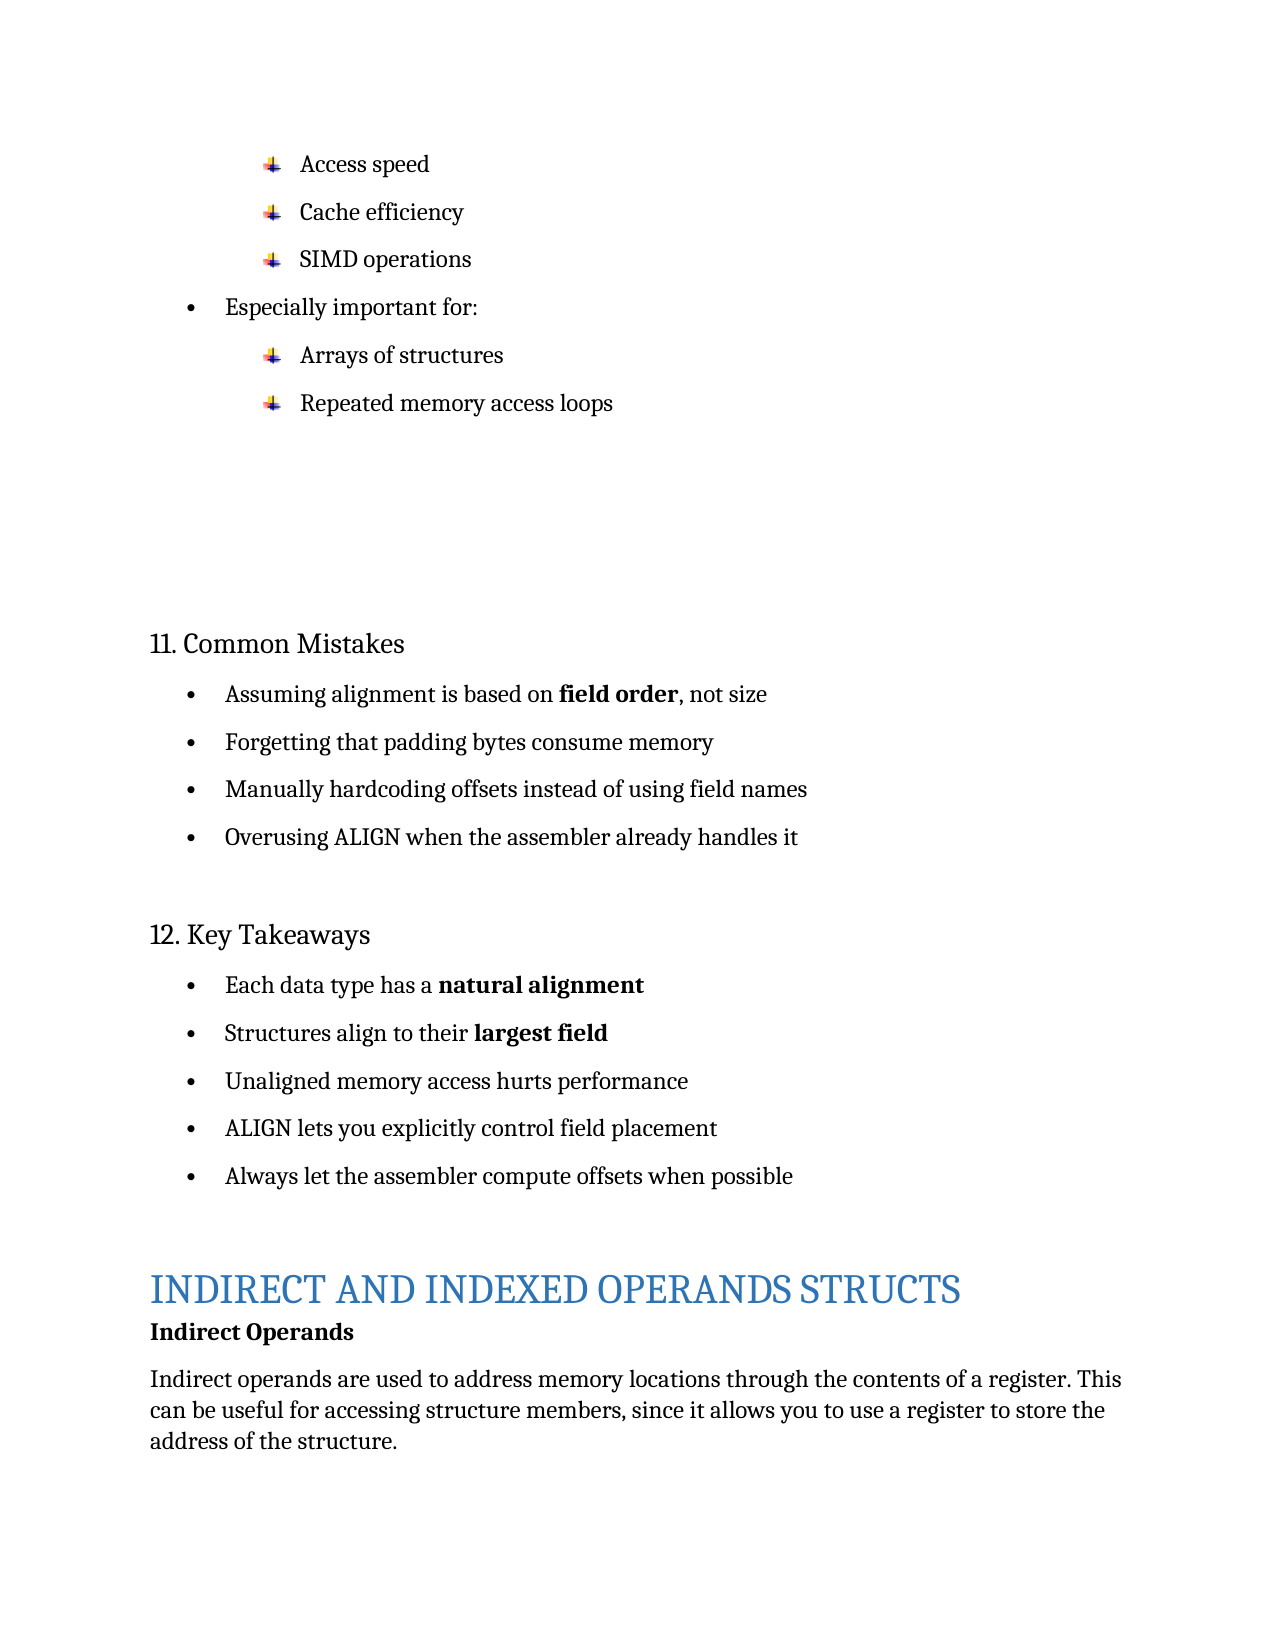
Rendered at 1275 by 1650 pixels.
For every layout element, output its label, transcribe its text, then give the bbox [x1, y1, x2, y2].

text 11. Common Mistakes [150, 627, 1125, 661]
text 12. Key Takeaways [150, 918, 1125, 952]
picture [263, 155, 281, 173]
list Access speed [262, 150, 1125, 179]
picture [263, 203, 281, 221]
list Arrays of structures [262, 341, 1125, 369]
list Always let the assembler compute offsets when possible [187, 1162, 1125, 1191]
list Repeated memory access loops [262, 388, 1125, 417]
text Indirect Operands [150, 1317, 1125, 1346]
list Manually hardcoding offsets instead of using field names [187, 775, 1125, 804]
list Forgetting that padding bytes consume memory [187, 728, 1125, 756]
text Indirect operands are used to address memory locations through the contents of a register. This can be useful for accessing structure members, since it allows you to use a register to store the address of the structure. [150, 1365, 1125, 1456]
list Unaligned memory access hurts performance [187, 1067, 1125, 1095]
list Assuming alignment is based on field order, not size [187, 680, 1125, 709]
list SIMD operations [262, 245, 1125, 274]
list ALIGN lets you explicitly control field placement [187, 1114, 1125, 1143]
picture [263, 394, 281, 411]
text INDIRECT AND INDEXED OPERANDS STRUCTS [150, 1266, 1125, 1314]
list Especially important for: [187, 293, 1125, 322]
list Overusing ALIGN when the assembler already handles it [187, 823, 1125, 852]
list Cache efficiency [262, 198, 1125, 226]
list Structures align to their largest field [187, 1019, 1125, 1048]
picture [263, 346, 281, 364]
picture [263, 251, 281, 268]
list Each data type has a natural alignment [187, 971, 1125, 1000]
